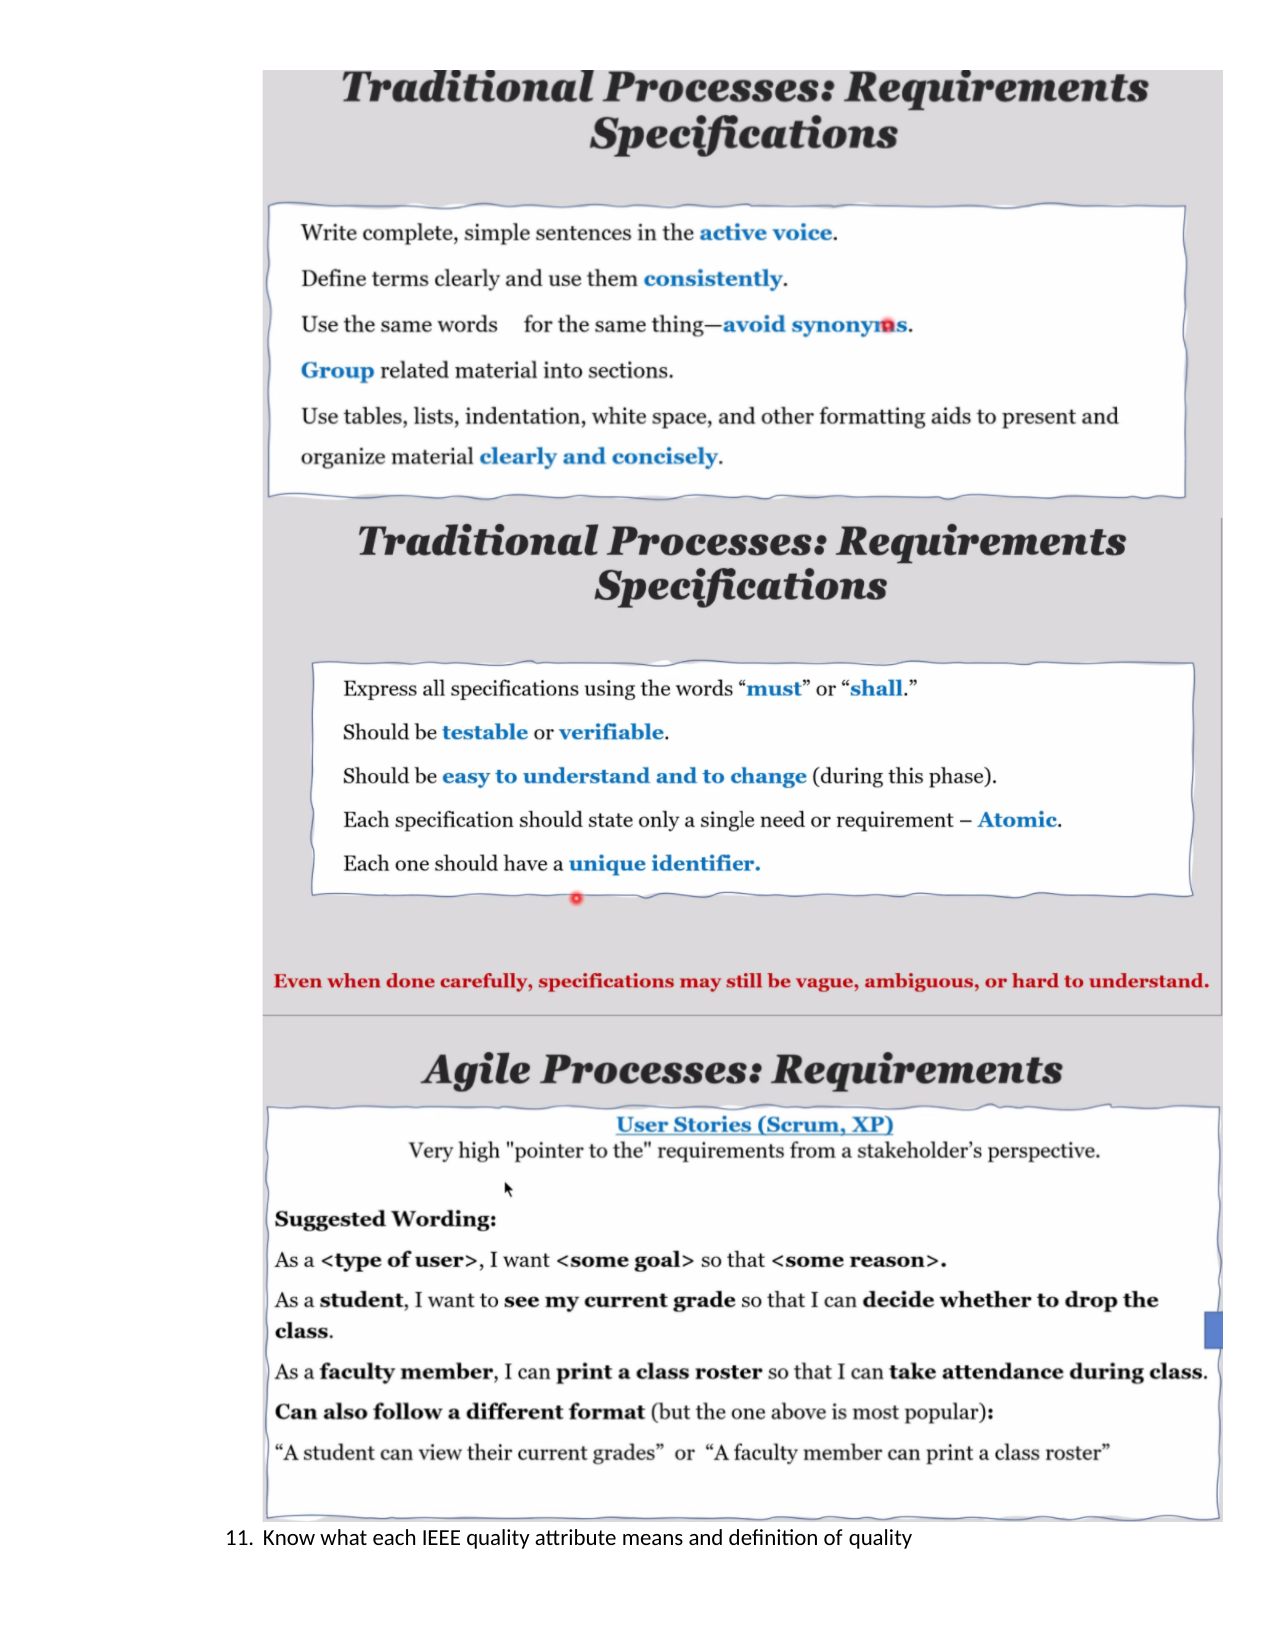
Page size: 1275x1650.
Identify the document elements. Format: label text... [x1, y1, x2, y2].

picture [262, 70, 1223, 1522]
list Know what each IEEE quality attribute means and definition of quality [225, 1523, 1098, 1551]
